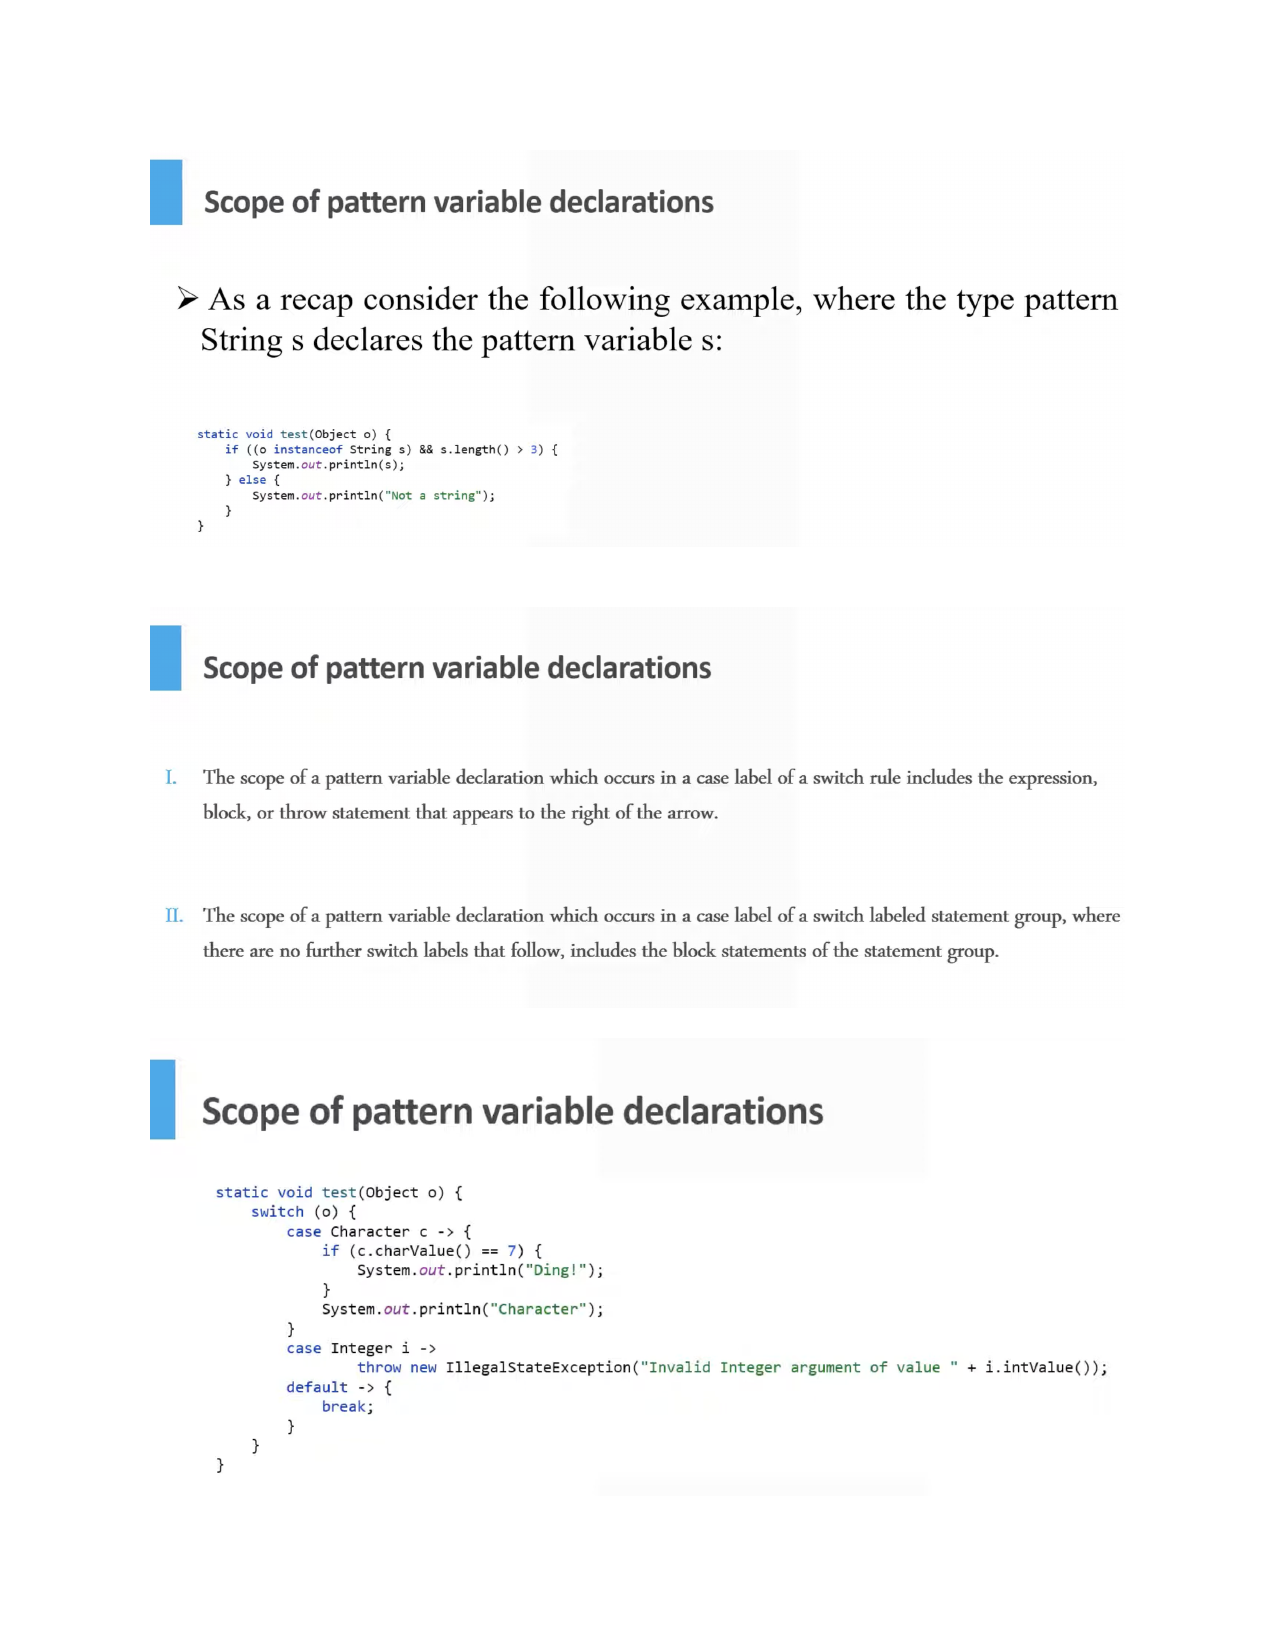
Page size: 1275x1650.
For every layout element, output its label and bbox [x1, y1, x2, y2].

picture [150, 1038, 1125, 1496]
picture [150, 607, 1125, 1008]
picture [150, 150, 1125, 547]
